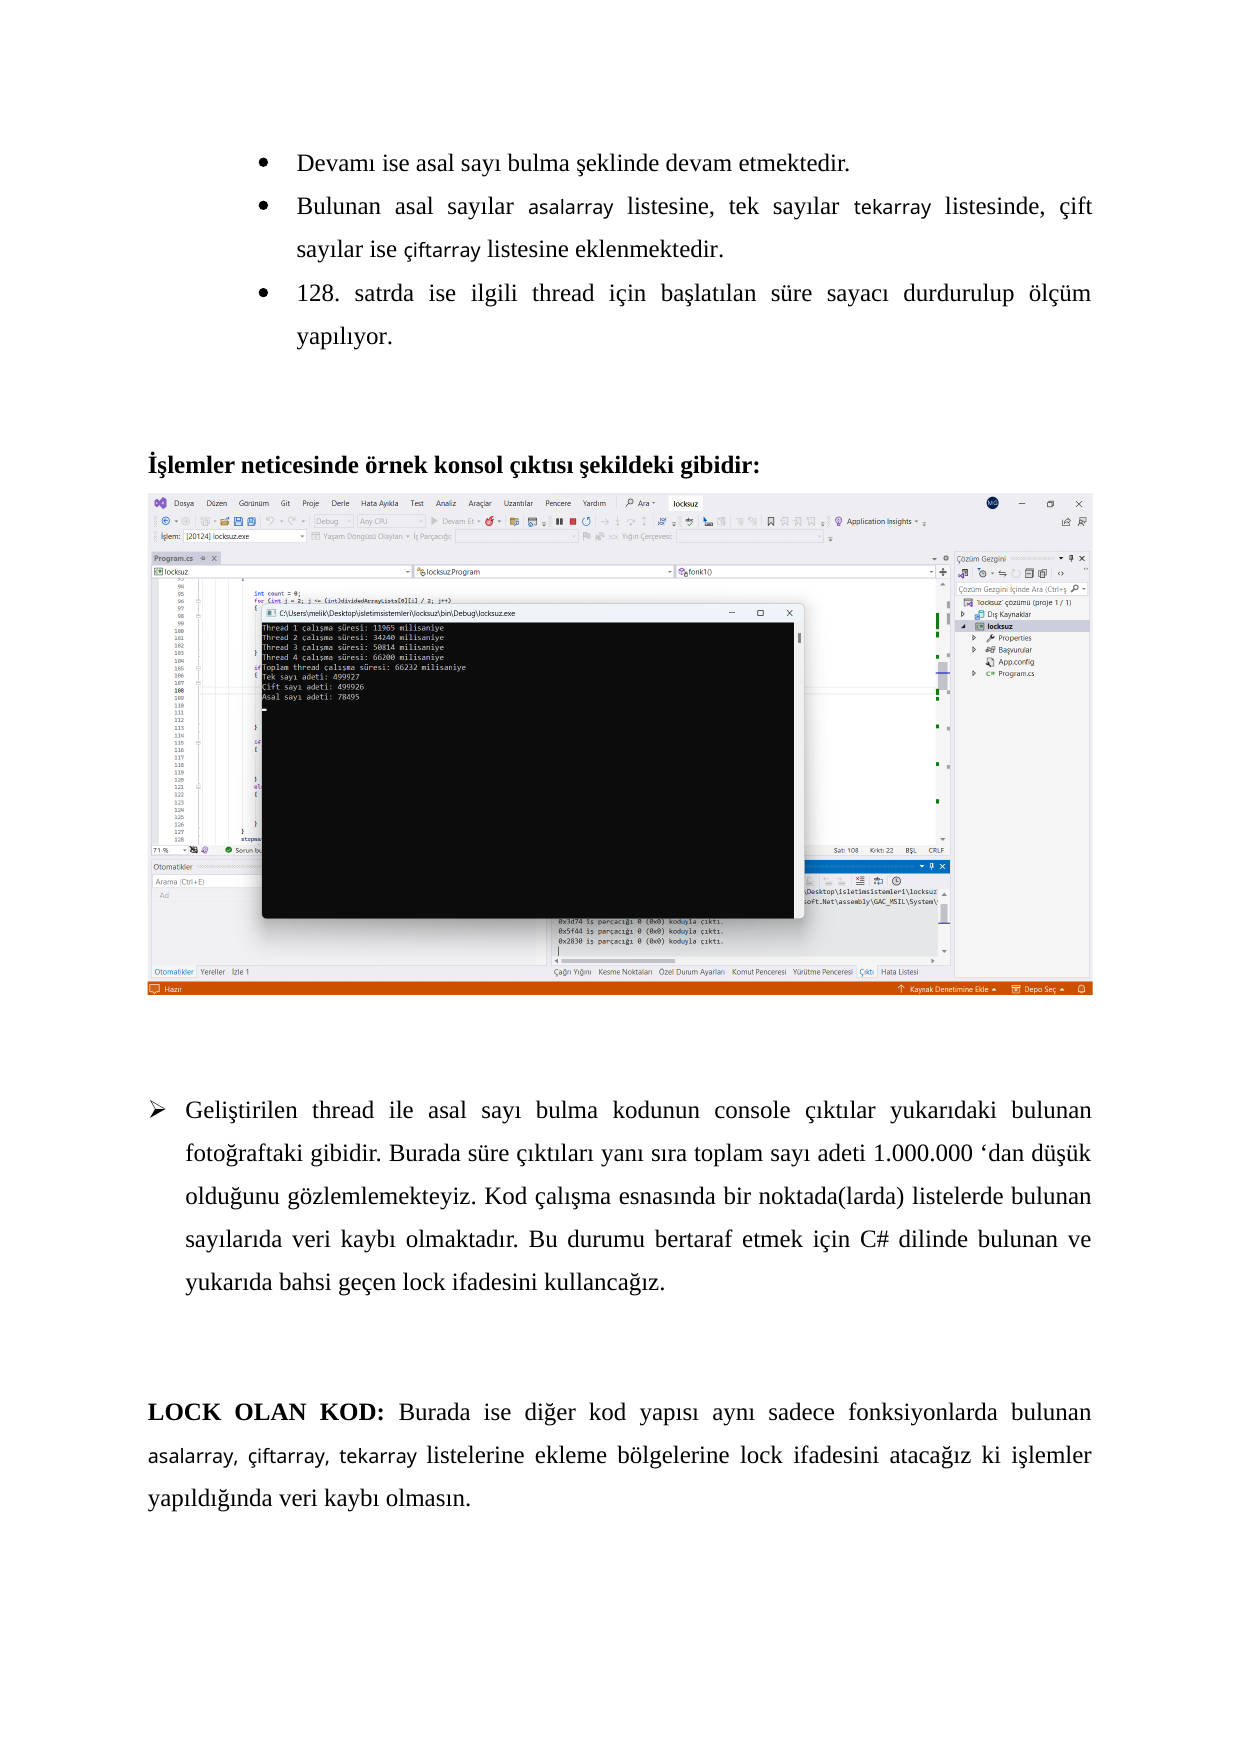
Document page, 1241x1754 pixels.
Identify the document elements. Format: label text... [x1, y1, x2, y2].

text LOCK OLAN KOD: Burada ise diğer kod yapısı aynı sadece fonksiyonlarda bulunan asalarray, çiftarray, tekarray listelerine ekleme bölgelerine lock ifadesini atacağız ki işlemler yapıldığında veri kaybı olmasın. [148, 1397, 1093, 1512]
list Geliştirilen thread ile asal sayı bulma kodunun console çıktılar yukarıdaki bulunan fotoğraftaki gibidir. Burada süre çıktıları yanı sıra toplam sayı adeti 1.000.000 ‘dan düşük olduğunu gözlemlemekteyiz. Kod çalışma esnasında bir noktada(larda) listelerde bulunan sayılarıda veri kaybı olmaktadır. Bu durumu bertaraf etmek için C# dilinde bulunan ve yukarıda bahsi geçen lock ifadesini kullancağız. [148, 1095, 1093, 1296]
list Devamı ise asal sayı bulma şeklinde devam etmektedir. [259, 148, 1093, 176]
list Bulunan asal sayılar asalarray listesine, tek sayılar tekarray listesinde, çift sayılar ise çiftarray listesine eklenmektedir. [259, 191, 1093, 263]
picture [147, 493, 1093, 995]
list 128. satrda ise ilgili thread için başlatılan süre sayacı durdurulup ölçüm yapılıyor. [259, 278, 1093, 350]
text İşlemler neticesinde örnek konsol çıktısı şekildeki gibidir: [148, 451, 1093, 479]
